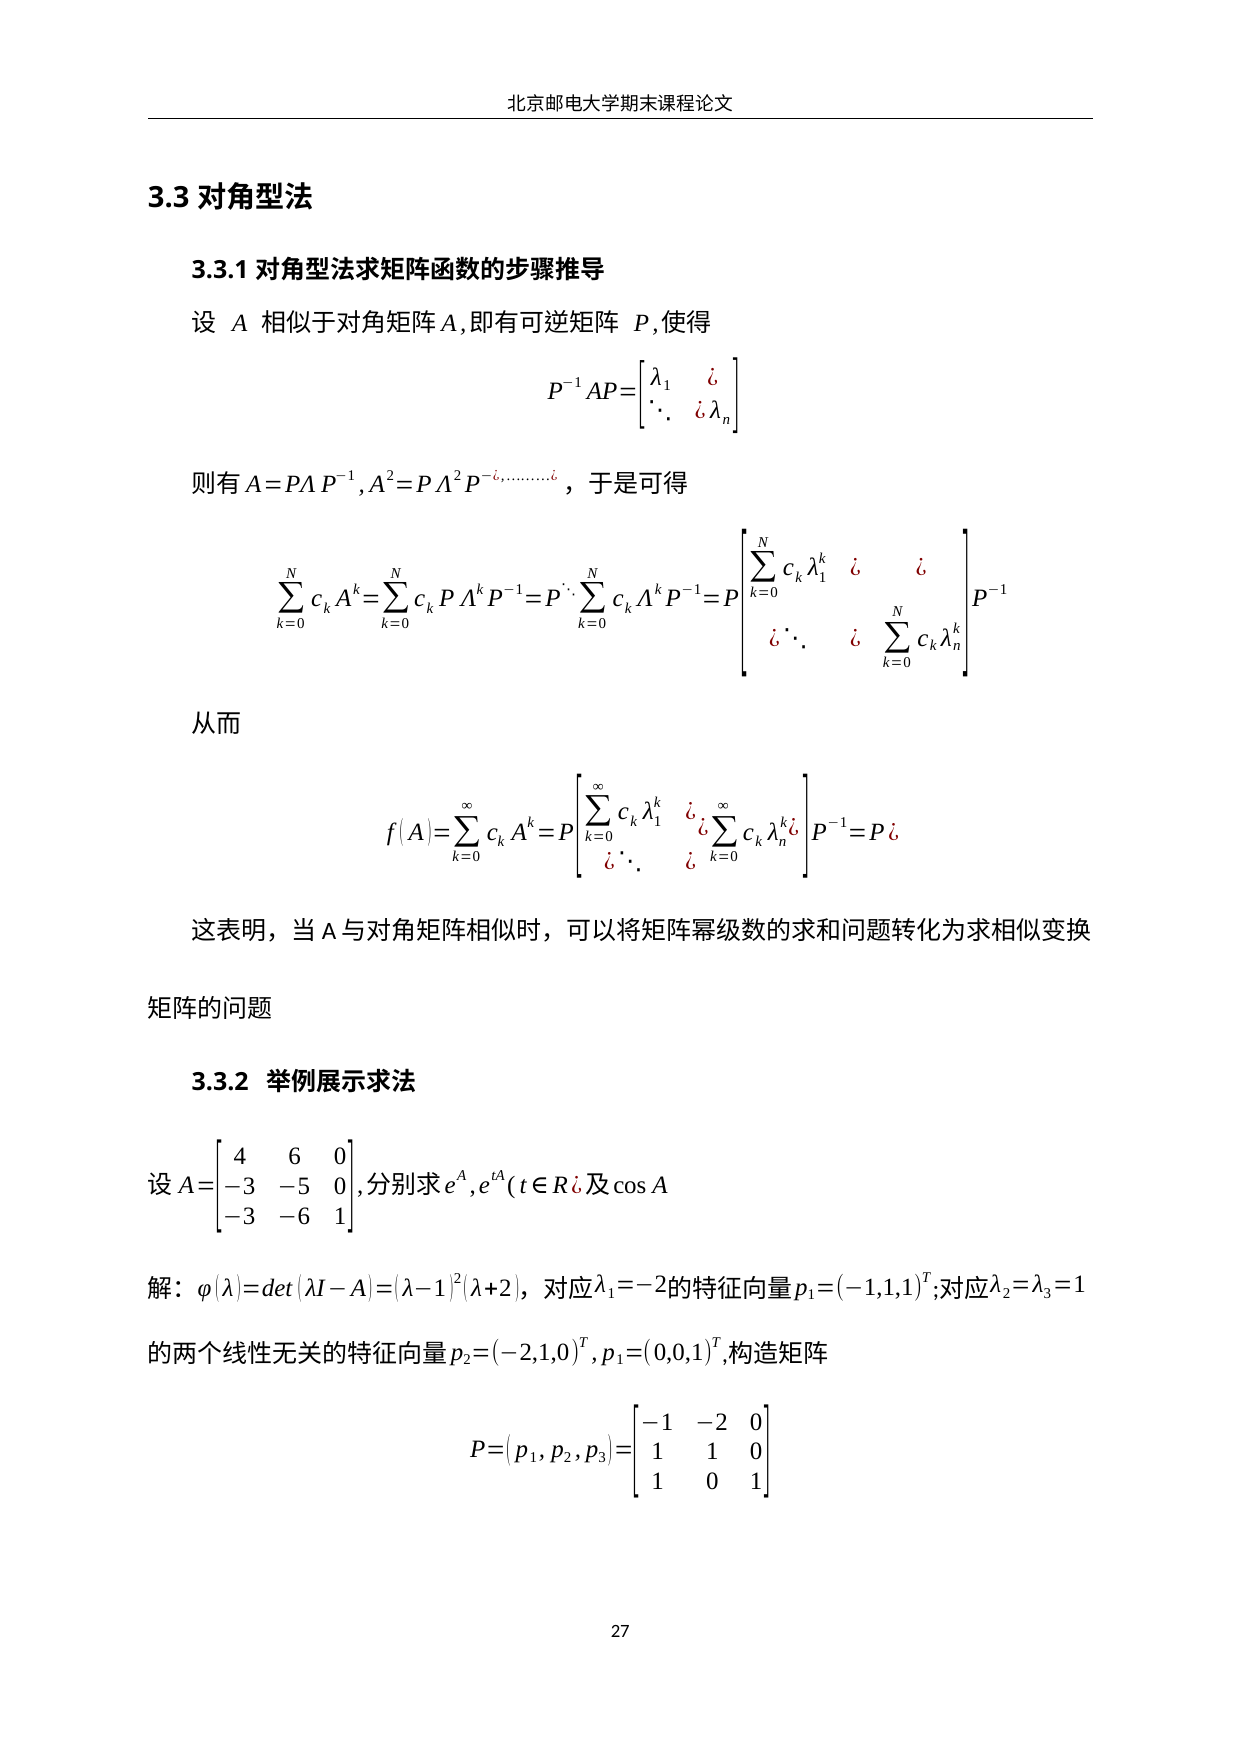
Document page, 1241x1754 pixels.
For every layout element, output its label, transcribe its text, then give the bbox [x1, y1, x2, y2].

subtitle 举例展示求法 [191, 1047, 1093, 1112]
text 从而 [148, 689, 1093, 754]
subtitle 3.3.1 对角型法求矩阵函数的步骤推导 [191, 235, 1093, 300]
text 解：，对应的特征向量;对应的两个线性无关的特征向量,构造矩阵 [148, 1254, 1093, 1384]
text ，于是可得 [148, 449, 1093, 514]
text 这表明，当A与对角矩阵相似时，可以将矩阵幂级数的求和问题转化为求相似变换矩阵的问题 [148, 896, 1093, 1039]
subtitle 3.3 对角型法 [148, 162, 1093, 227]
